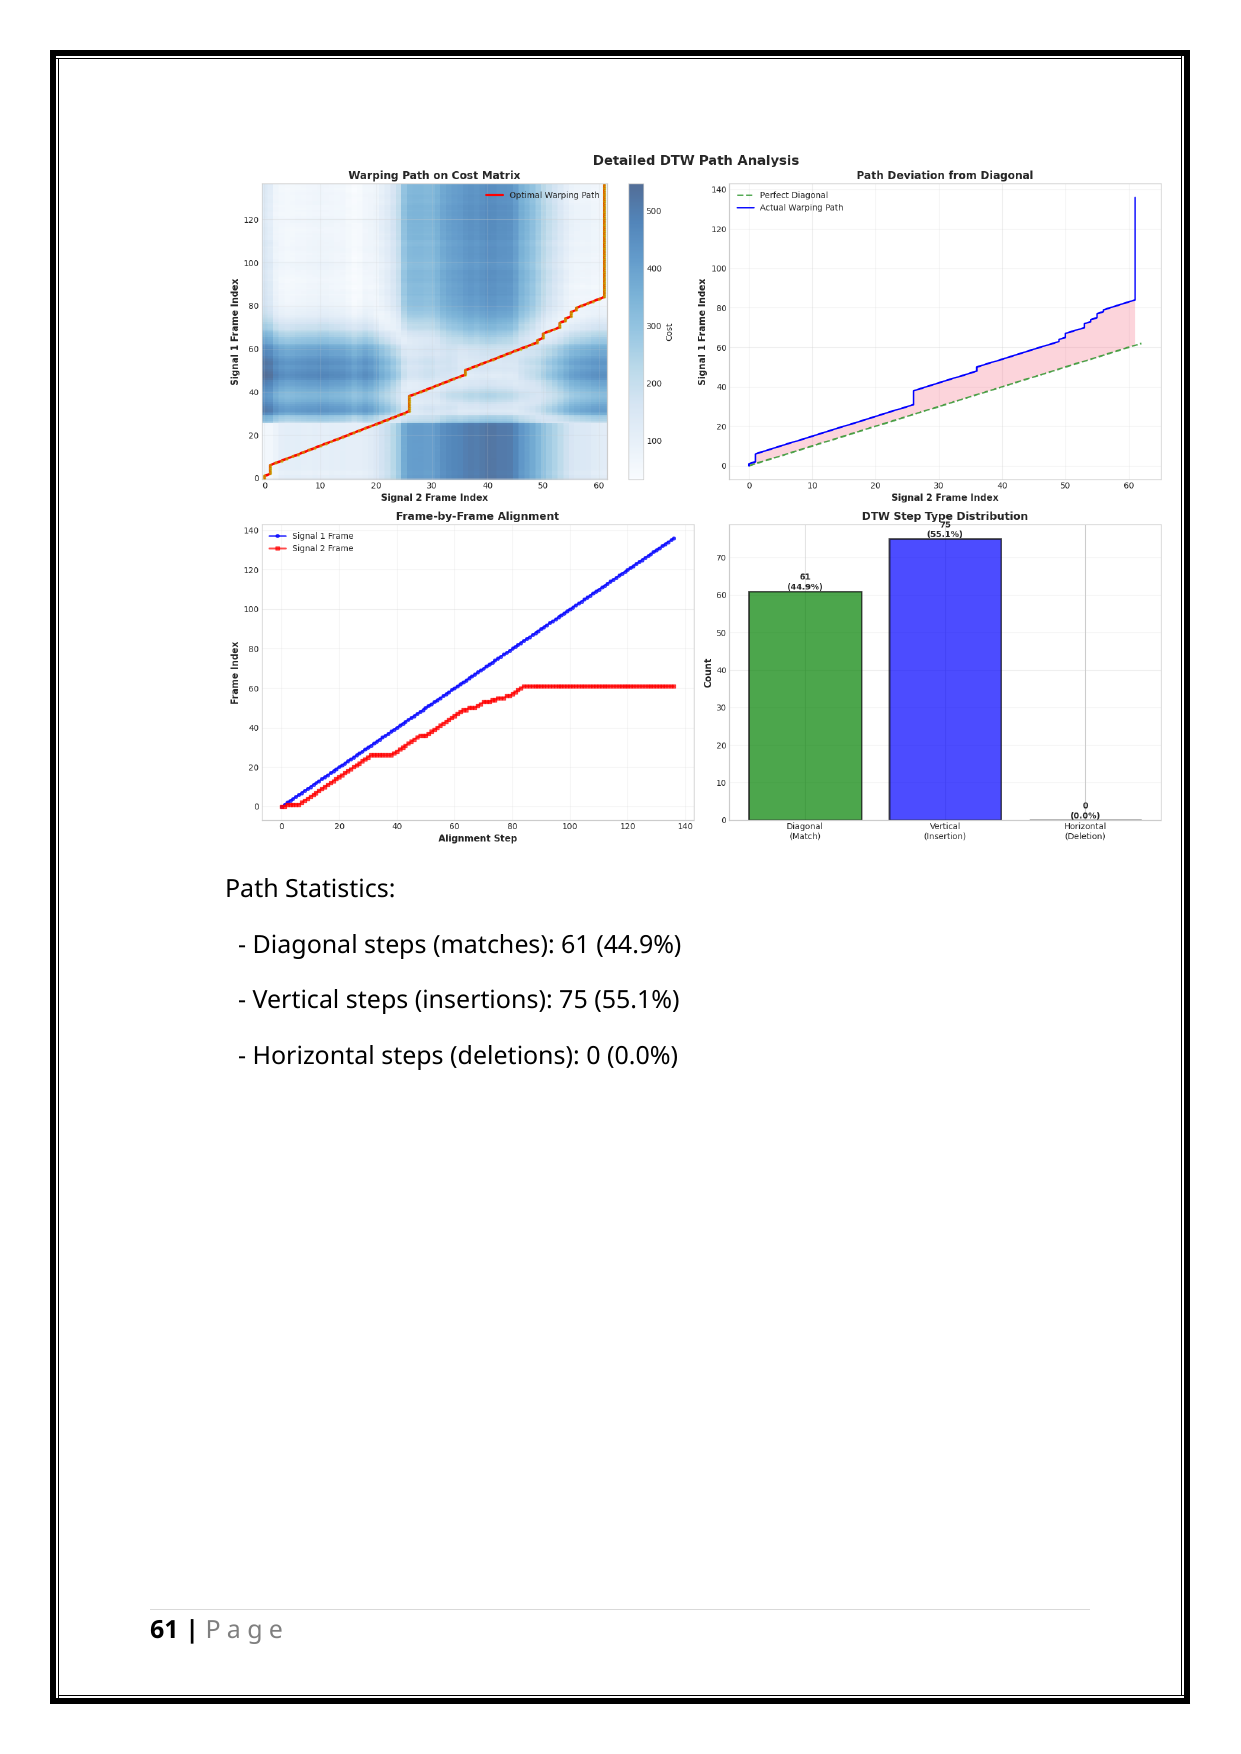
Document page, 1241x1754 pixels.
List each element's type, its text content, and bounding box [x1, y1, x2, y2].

text - Diagonal steps (matches): 61 (44.9%) [225, 926, 1090, 960]
text - Vertical steps (insertions): 75 (55.1%) [225, 982, 1090, 1016]
text - Horizontal steps (deletions): 0 (0.0%) [225, 1038, 1090, 1072]
picture [225, 150, 1166, 849]
text Path Statistics: [225, 871, 1090, 904]
